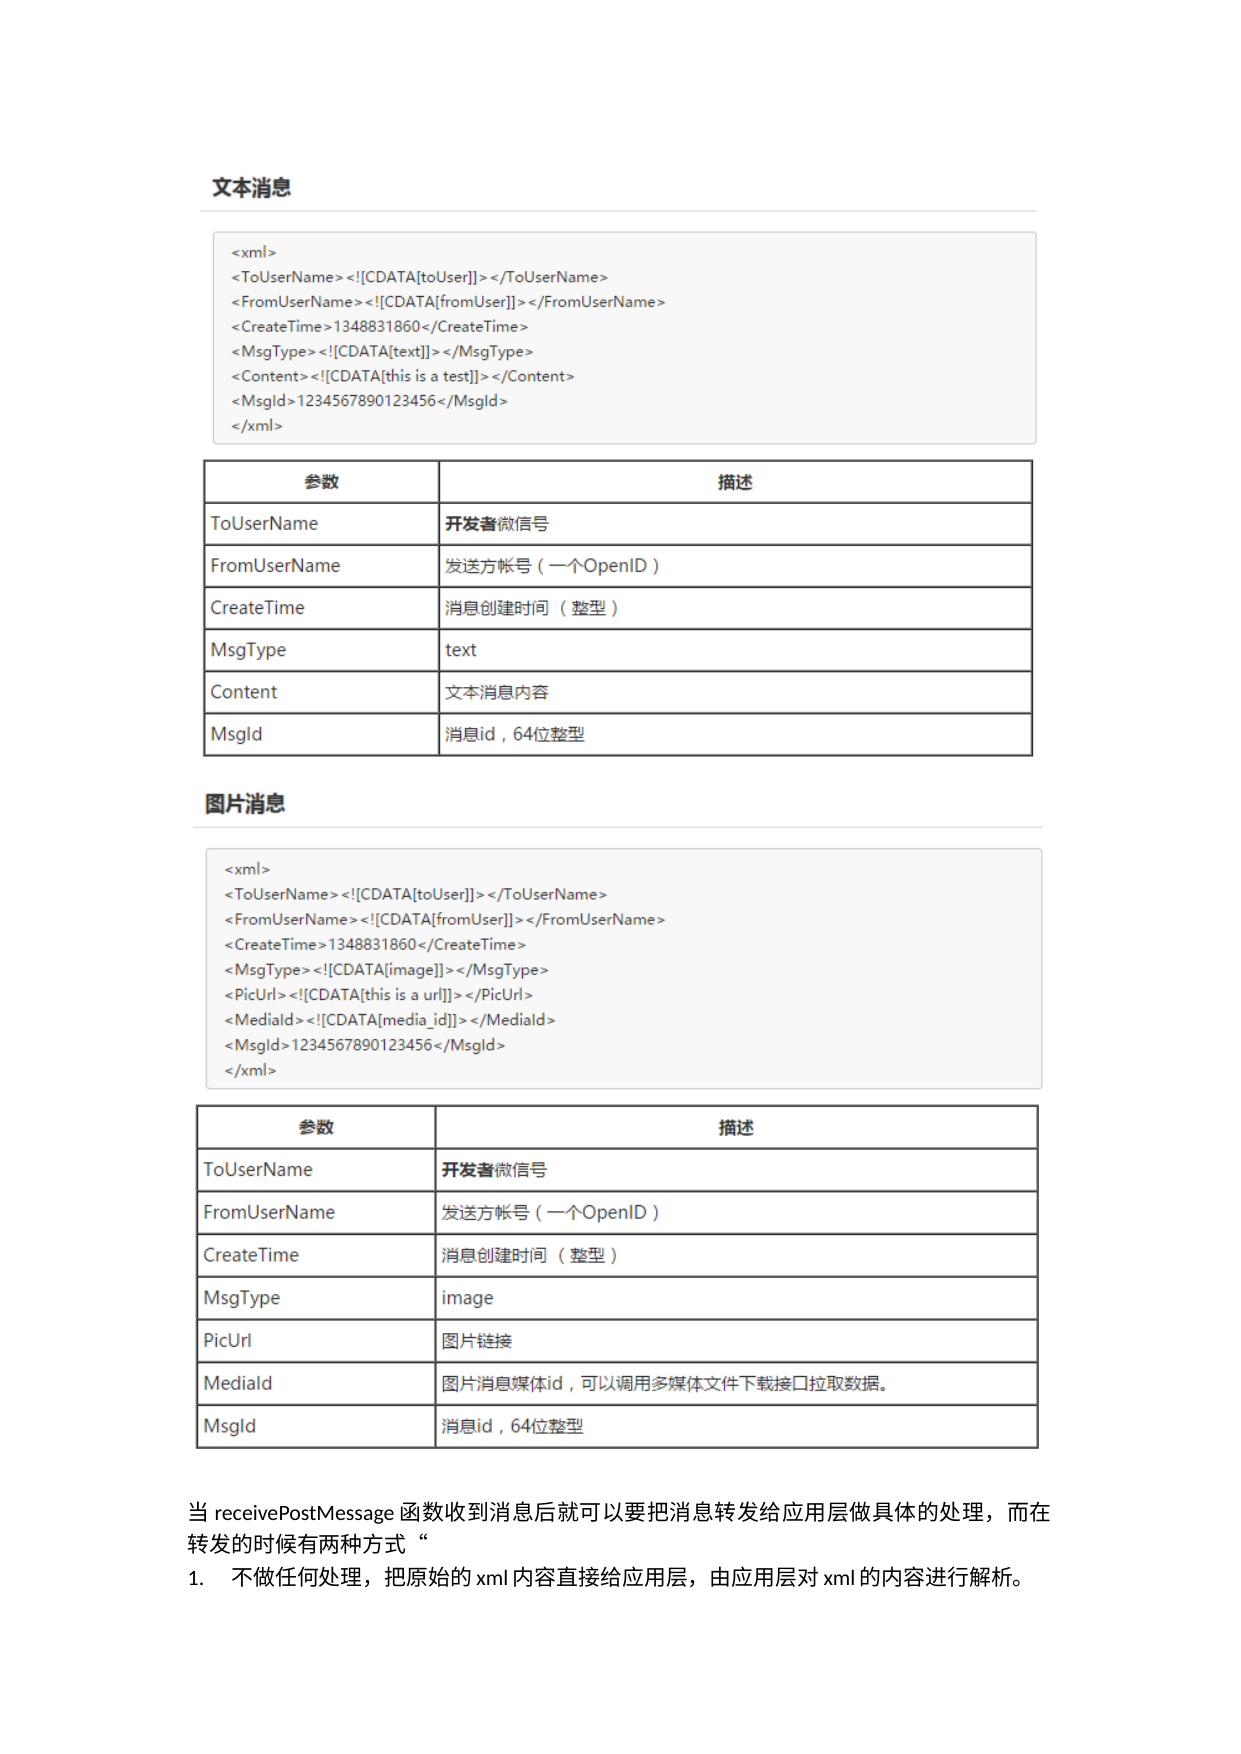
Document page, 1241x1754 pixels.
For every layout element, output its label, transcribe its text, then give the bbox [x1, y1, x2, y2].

text 当receivePostMessage函数收到消息后就可以要把消息转发给应用层做具体的处理，而在转发的时候有两种方式“ [187, 1494, 1053, 1559]
list 不做任何处理，把原始的xml内容直接给应用层，由应用层对xml的内容进行解析。 [187, 1559, 1053, 1592]
